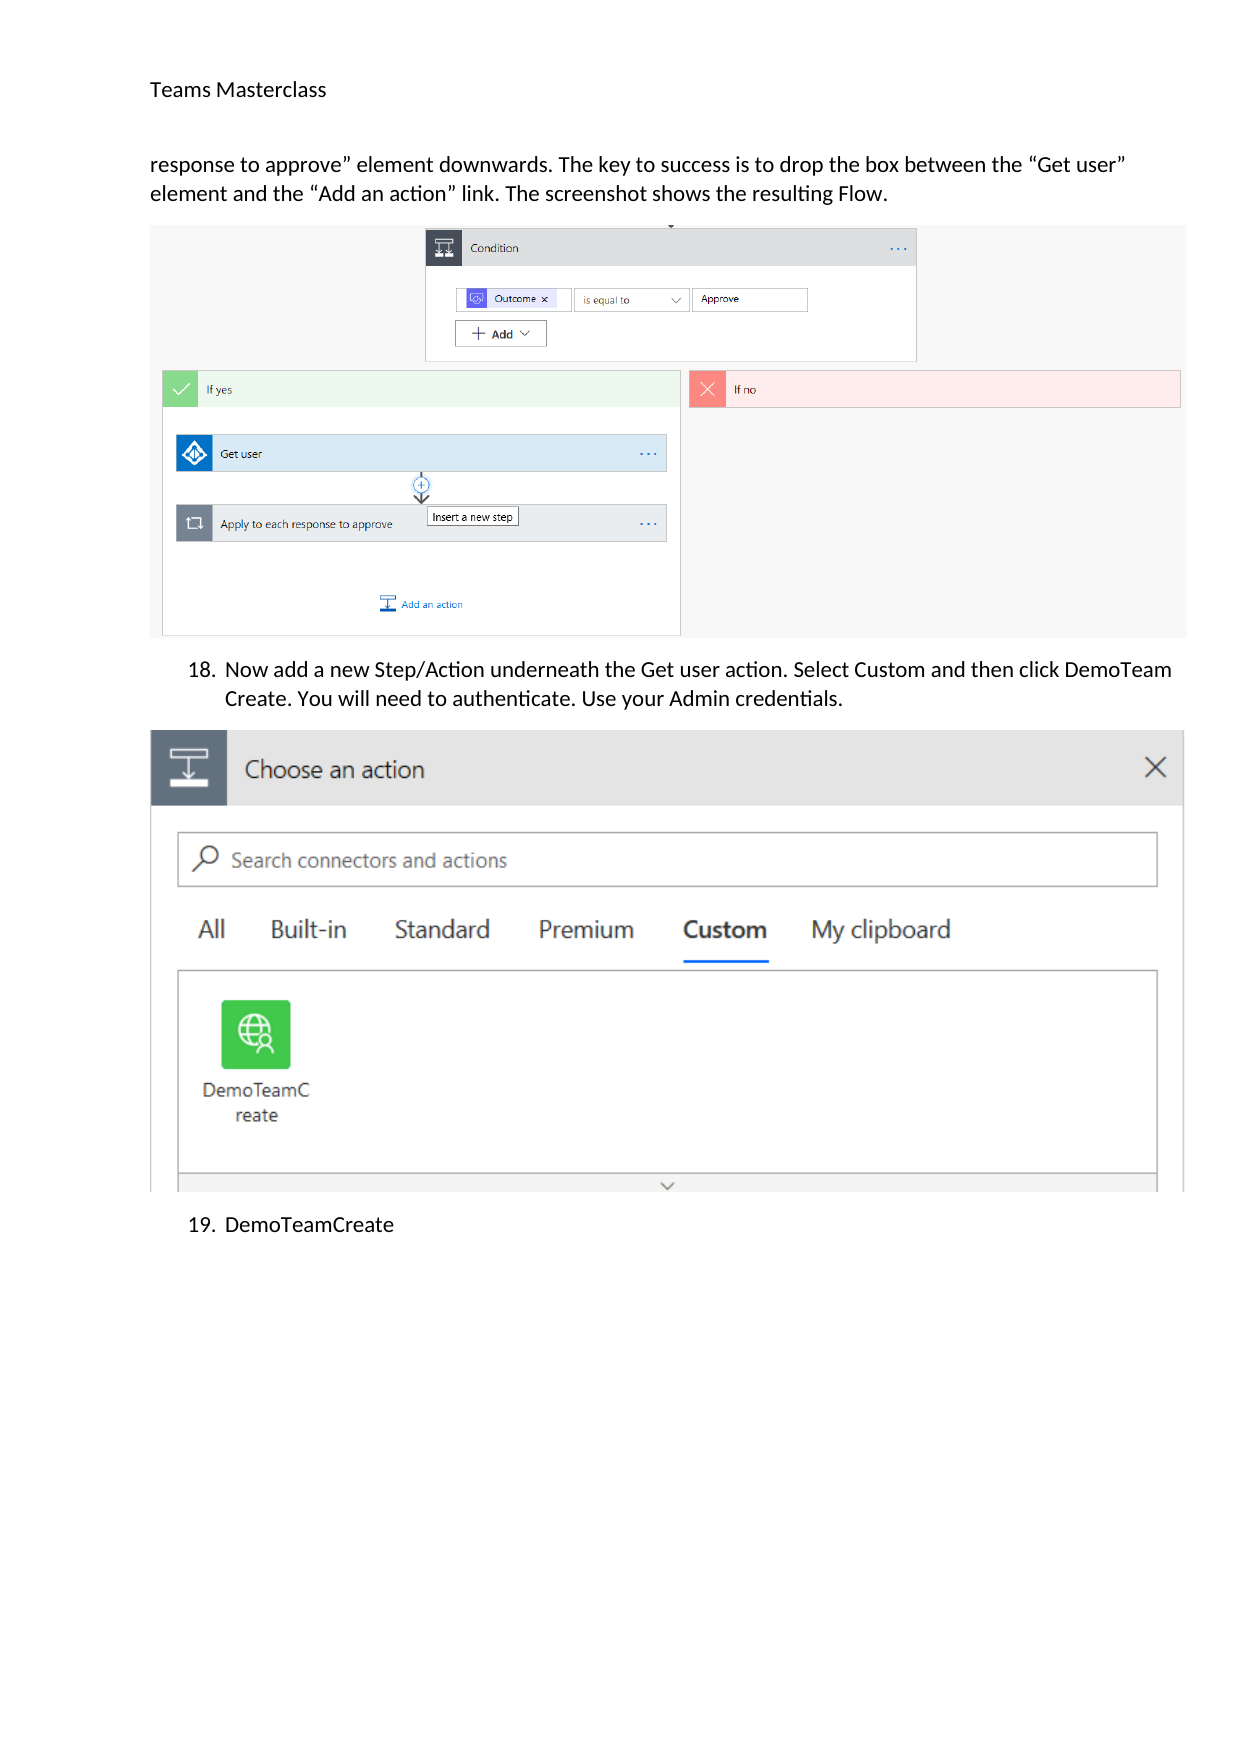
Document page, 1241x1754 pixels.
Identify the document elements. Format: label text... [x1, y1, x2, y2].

picture [150, 730, 1187, 1192]
list Now add a new Step/Action underneath the Get user action. Select Custom and then click DemoTeam Create. You will need to authenticate. Use your Admin credentials. [187, 655, 1187, 713]
picture [150, 225, 1187, 638]
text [150, 150, 1187, 207]
list DemoTeamCreate [187, 1210, 1187, 1238]
